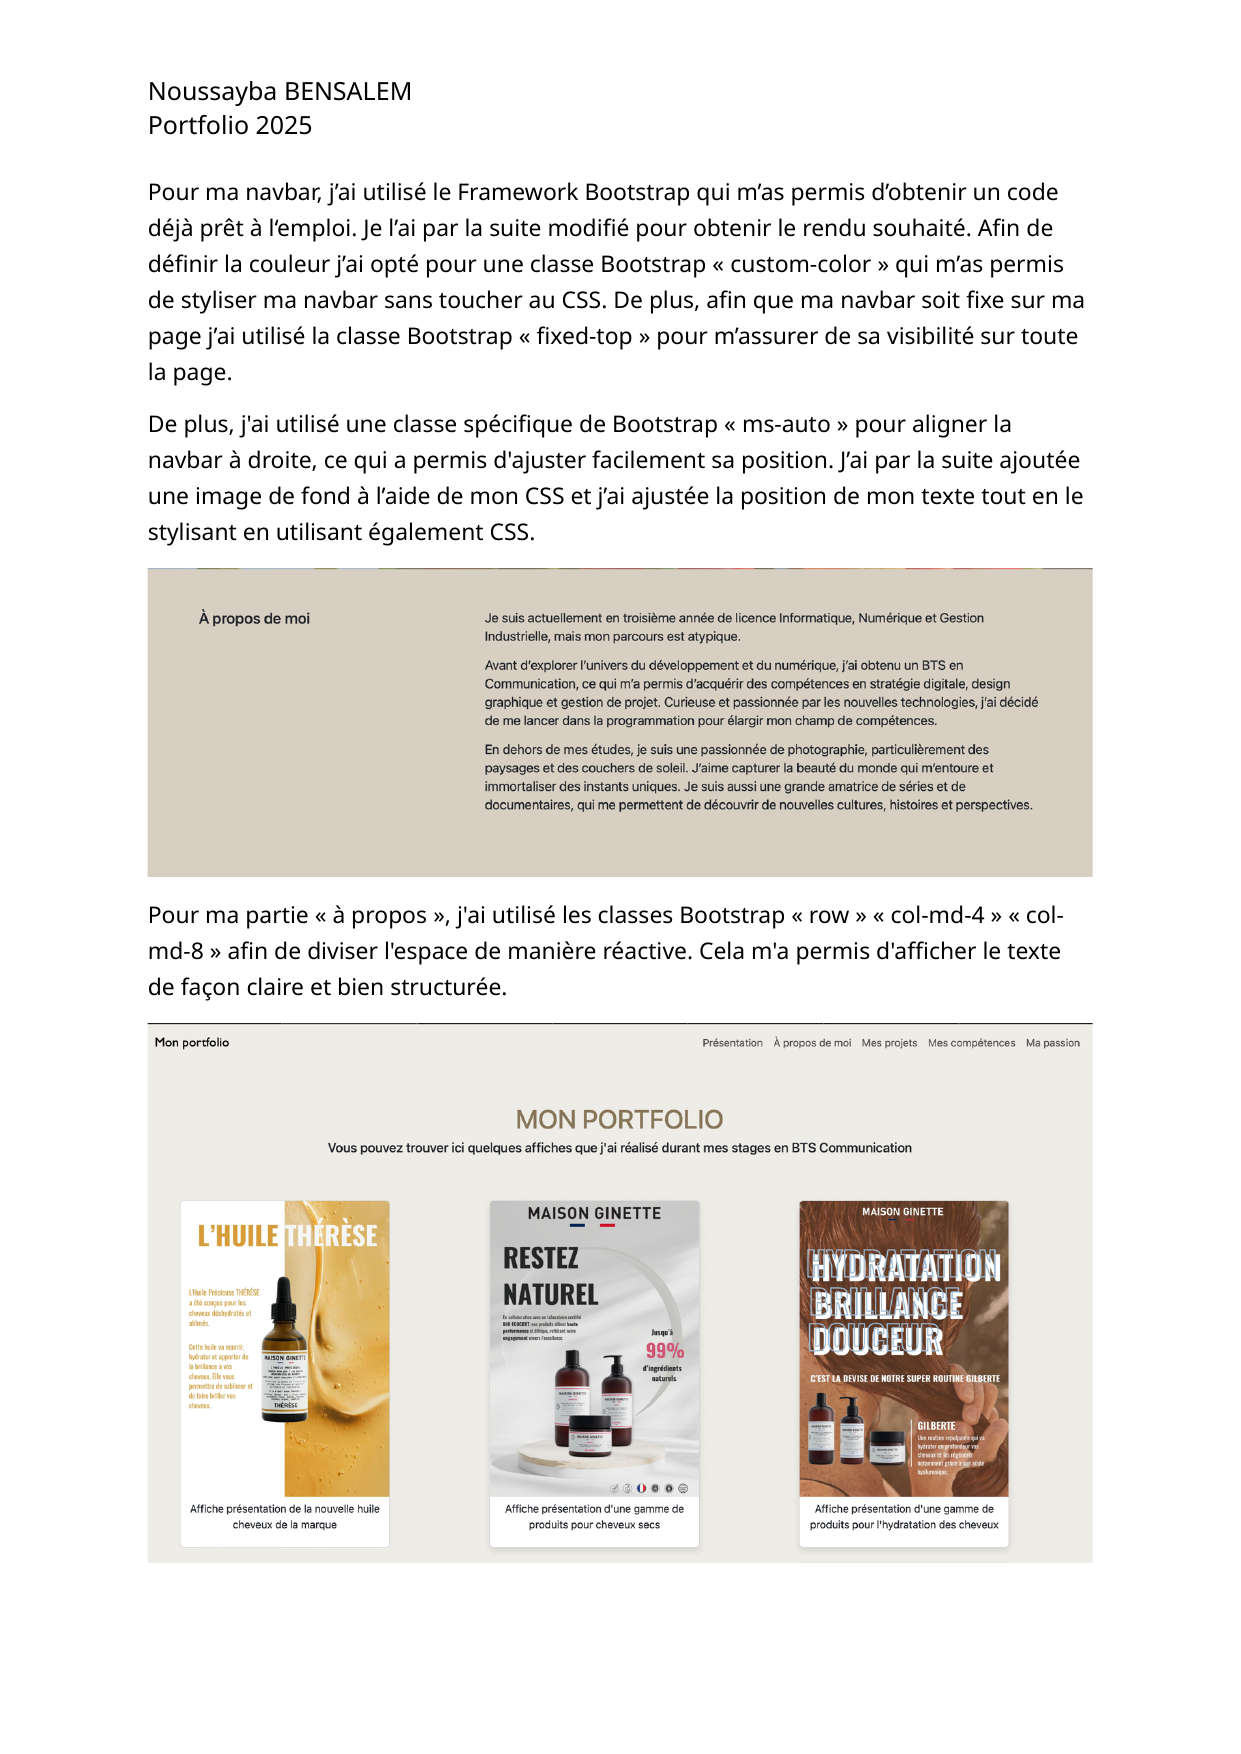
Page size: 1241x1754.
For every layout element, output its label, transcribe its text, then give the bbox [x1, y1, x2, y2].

text Pour ma partie « à propos », j'ai utilisé les classes Bootstrap « row » « col-md-4 » « col-md-8 » afin de diviser l'espace de manière réactive. Cela m'a permis d'afficher le texte de façon claire et bien structurée. [148, 899, 1093, 1002]
picture [147, 1023, 1093, 1563]
text De plus, j'ai utilisé une classe spécifique de Bootstrap « ms-auto » pour aligner la navbar à droite, ce qui a permis d'ajuster facilement sa position. J’ai par la suite ajoutée une image de fond à l’aide de mon CSS et j’ai ajustée la position de mon texte tout en le stylisant en utilisant également CSS. [148, 408, 1093, 547]
picture [147, 568, 1093, 877]
text Pour ma navbar, j’ai utilisé le Framework Bootstrap qui m’as permis d’obtenir un code déjà prêt à l‘emploi. Je l’ai par la suite modifié pour obtenir le rendu souhaité. Afin de définir la couleur j’ai opté pour une classe Bootstrap « custom-color » qui m’as permis de styliser ma navbar sans toucher au CSS. De plus, afin que ma navbar soit fixe sur ma page j’ai utilisé la classe Bootstrap « fixed-top » pour m’assurer de sa visibilité sur toute la page. [148, 176, 1093, 387]
